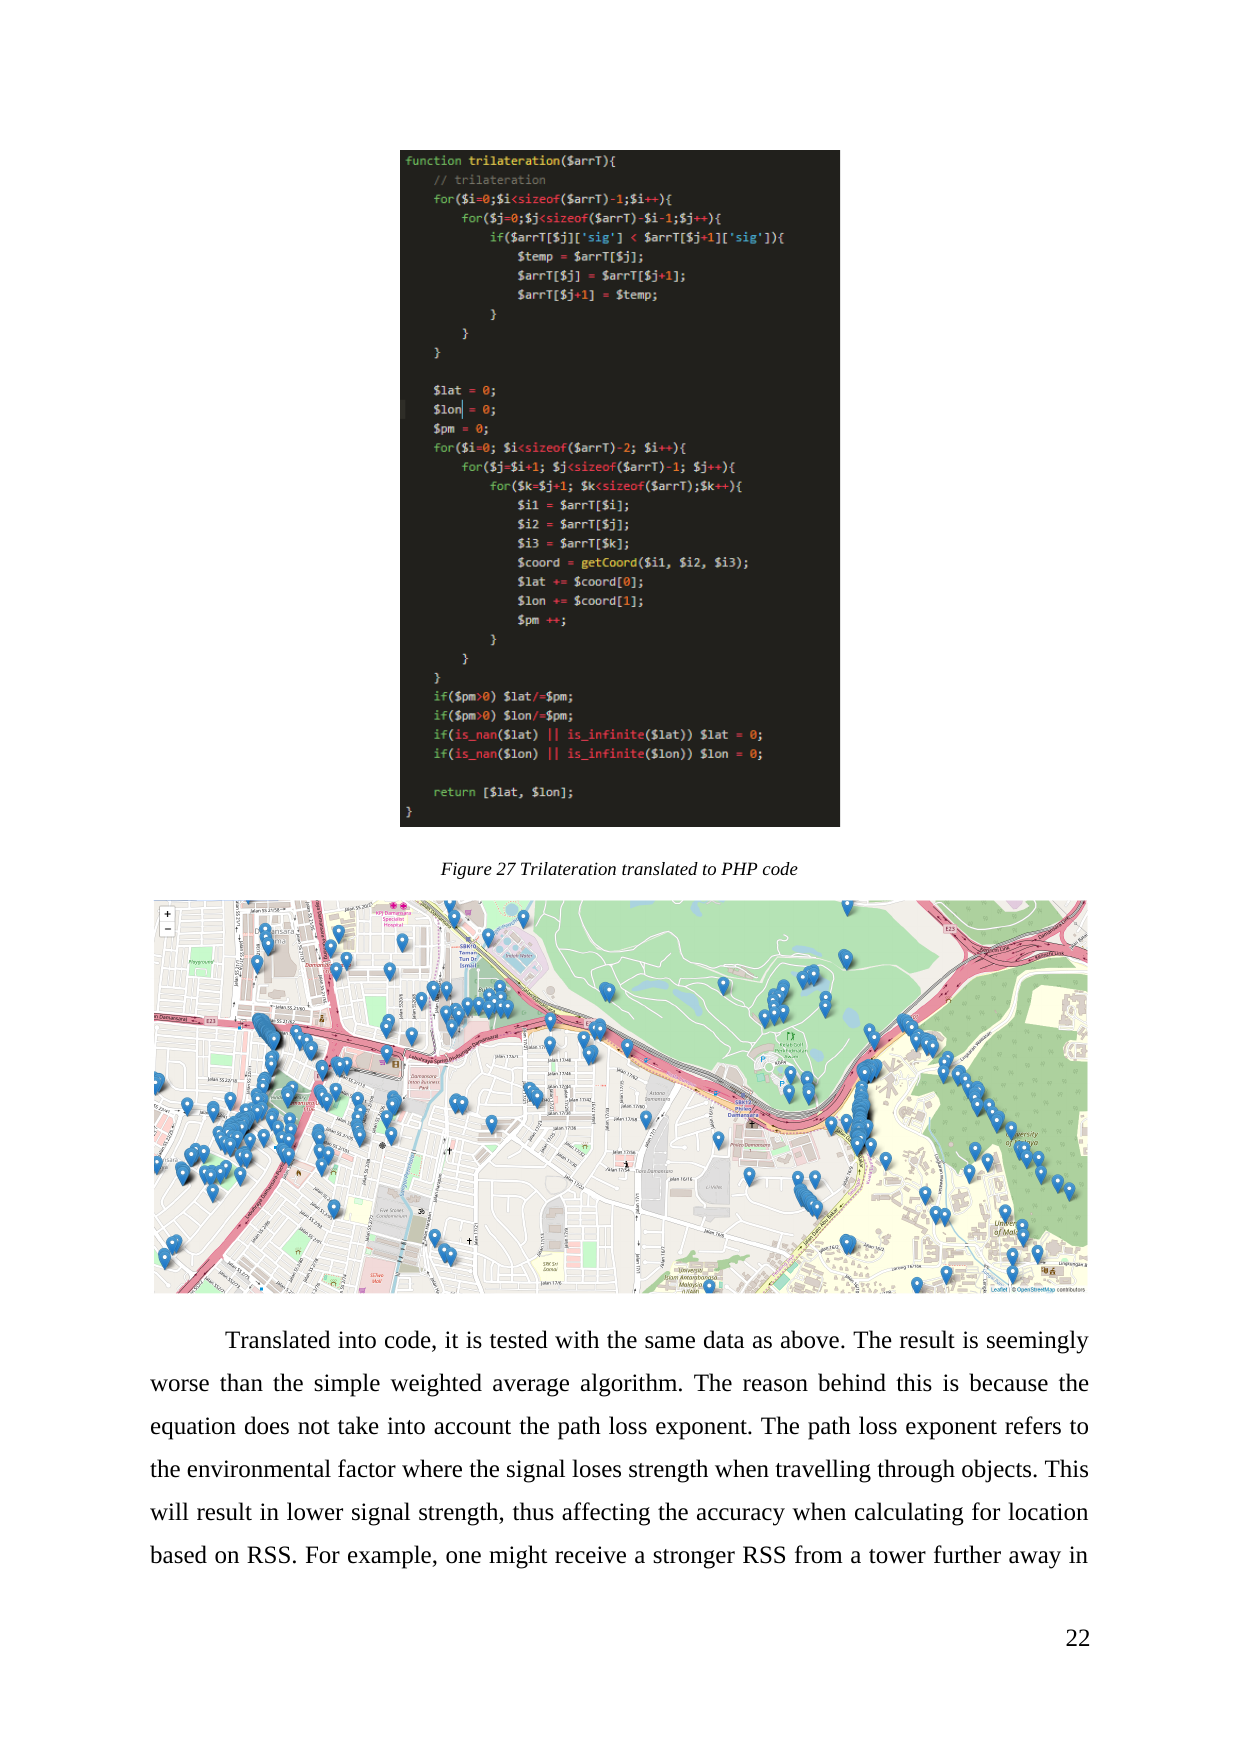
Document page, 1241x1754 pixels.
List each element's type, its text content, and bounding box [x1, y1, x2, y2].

text Figure 27 Trilateration translated to PHP code [150, 858, 1090, 879]
picture [400, 150, 841, 827]
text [150, 1325, 1090, 1569]
picture [150, 900, 1091, 1294]
